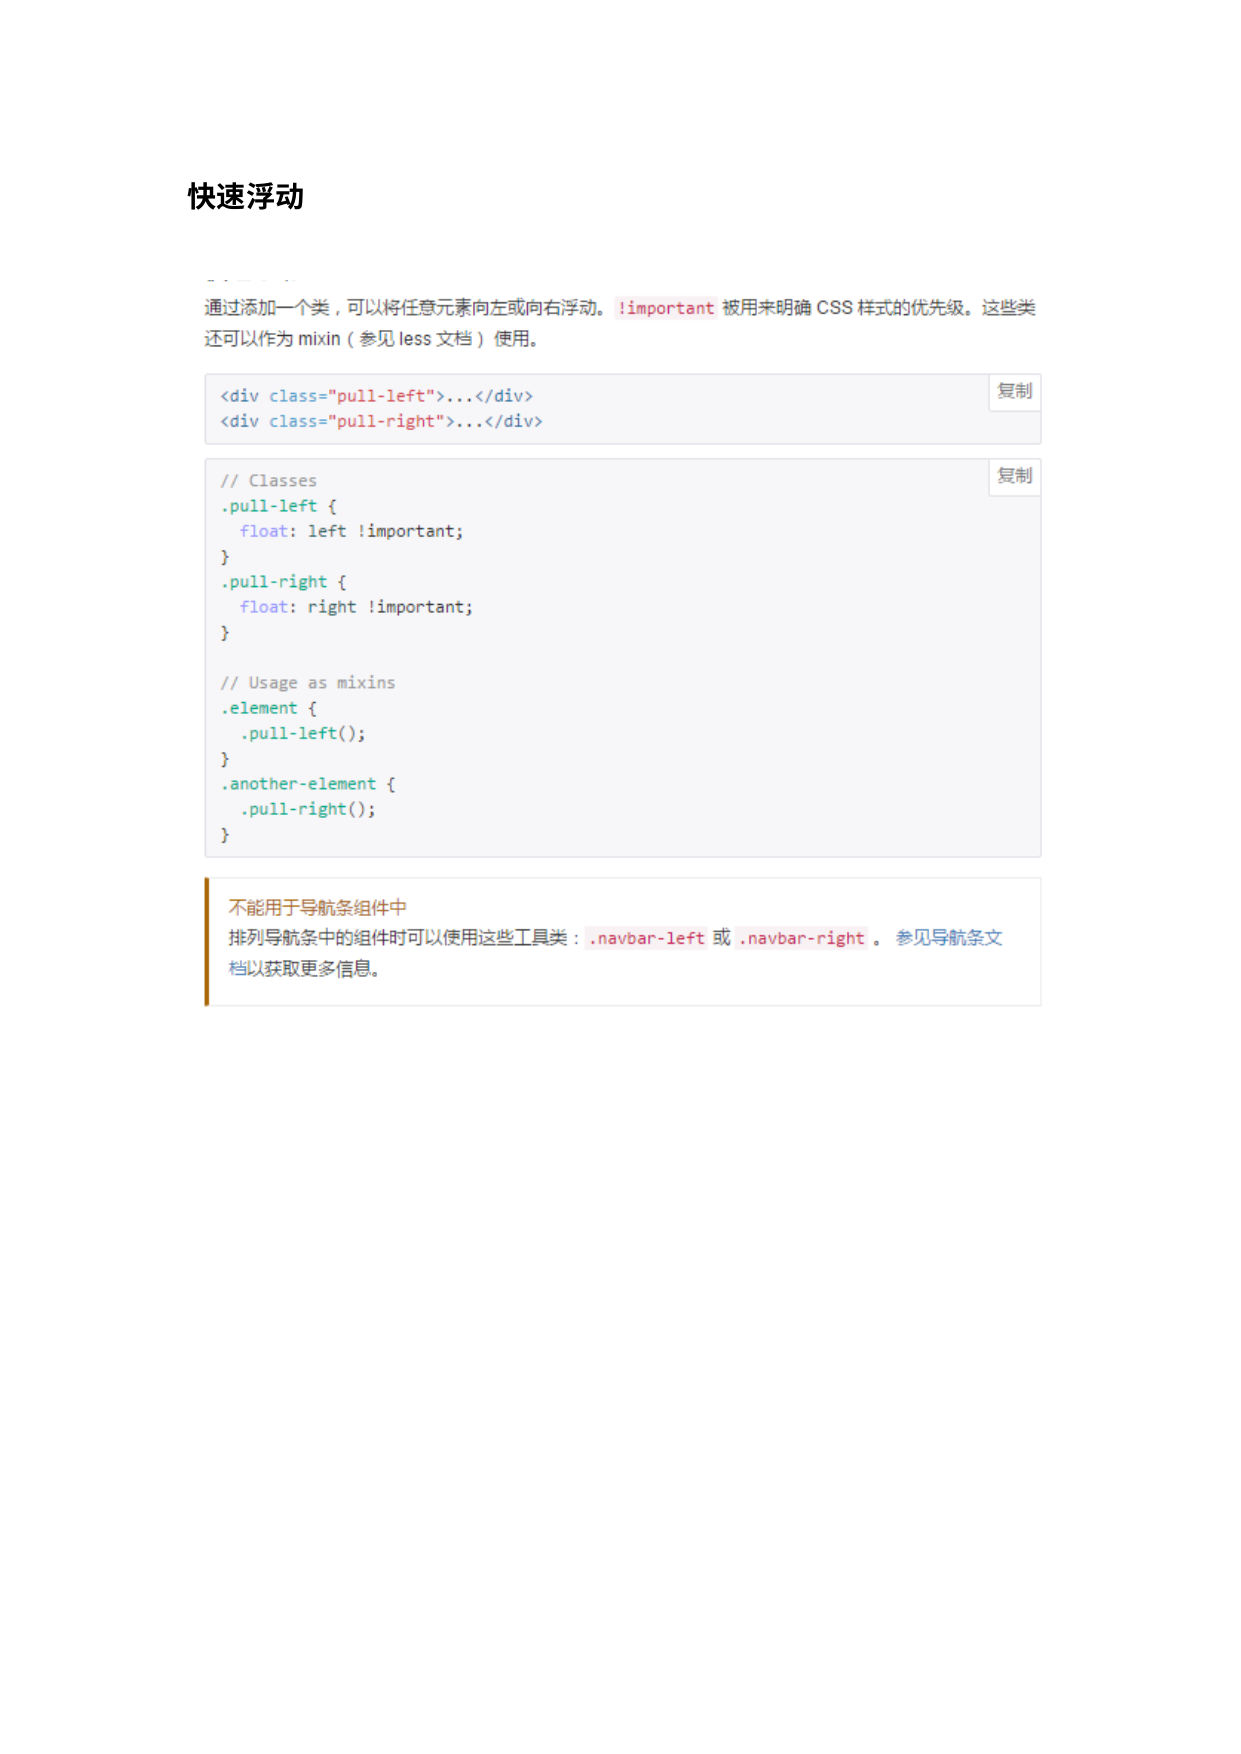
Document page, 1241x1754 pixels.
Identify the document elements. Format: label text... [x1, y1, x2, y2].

subtitle 快速浮动 [187, 162, 1053, 227]
picture [187, 280, 1088, 1020]
